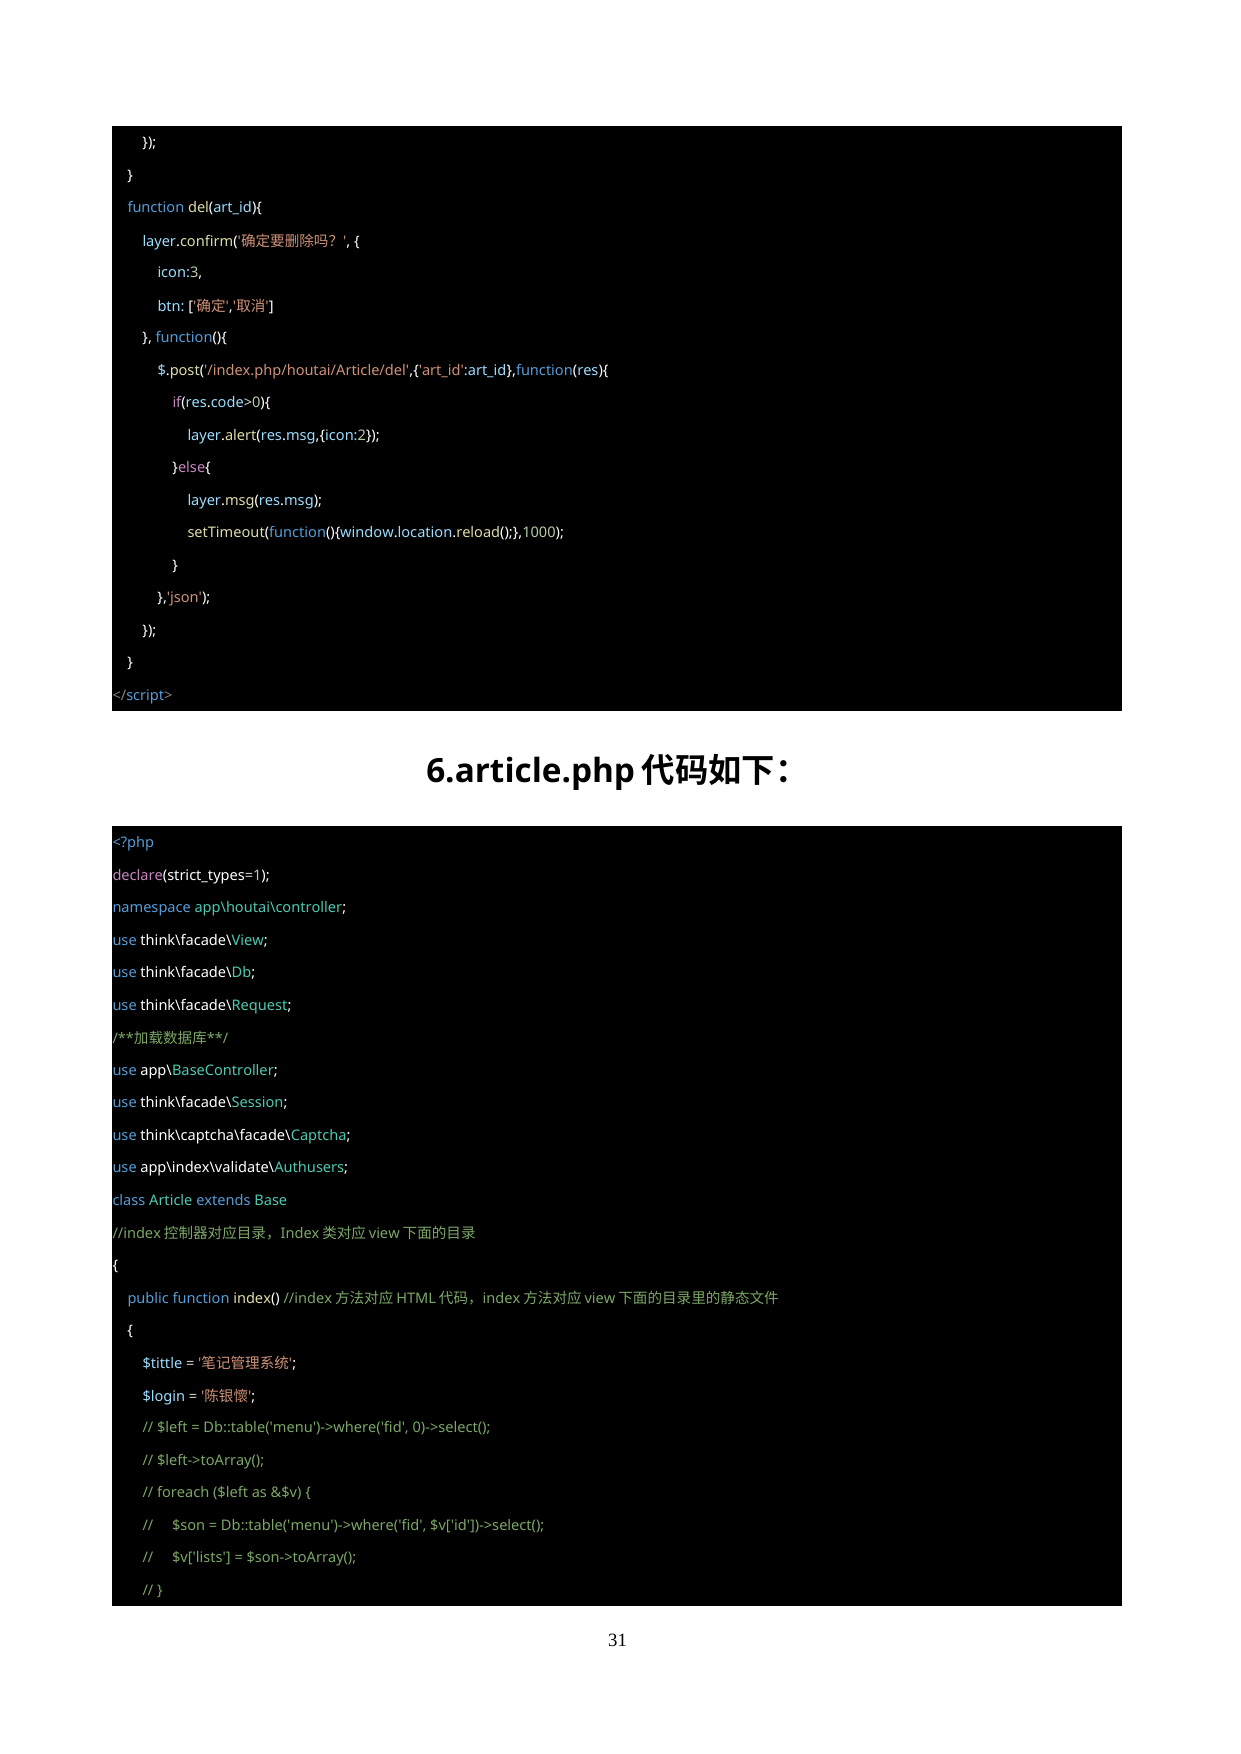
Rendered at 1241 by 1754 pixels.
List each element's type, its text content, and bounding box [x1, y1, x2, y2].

text { [112, 1248, 1122, 1281]
text $.post('/index.php/houtai/Article/del',{'art_id':art_id},function(res){ [112, 353, 1122, 386]
text } [112, 646, 1122, 678]
text </script> [112, 678, 1122, 711]
text //index控制器对应目录，Index类对应view下面的目录 [112, 1216, 1122, 1248]
text // $left->toArray(); [112, 1443, 1122, 1476]
text namespace app\houtai\controller; [112, 891, 1122, 923]
text // $v['lists'] = $son->toArray(); [112, 1541, 1122, 1573]
text use app\BaseController; [112, 1053, 1122, 1086]
text public function index() //index方法对应HTML代码，index方法对应view下面的目录里的静态文件 [112, 1281, 1122, 1313]
text class Article extends Base [112, 1183, 1122, 1216]
text layer.confirm('确定要删除吗？', { [112, 223, 1122, 256]
text }, function(){ [112, 321, 1122, 353]
text use app\index\validate\Authusers; [112, 1151, 1122, 1183]
text <?php [112, 826, 1122, 858]
text layer.alert(res.msg,{icon:2}); [112, 418, 1122, 451]
text // $left = Db::table('menu')->where('fid', 0)->select(); [112, 1411, 1122, 1443]
text }else{ [112, 451, 1122, 483]
text declare(strict_types=1); [112, 858, 1122, 891]
text use think\facade\Request; [112, 988, 1122, 1021]
text } [112, 548, 1122, 581]
text }); [112, 126, 1122, 158]
text // foreach ($left as &$v) { [112, 1476, 1122, 1508]
text use think\facade\View; [112, 923, 1122, 956]
text /**加载数据库**/ [112, 1021, 1122, 1053]
text $login = '陈银懷'; [112, 1378, 1122, 1411]
text if(res.code>0){ [112, 386, 1122, 418]
subtitle 6.article.php代码如下： [112, 736, 1122, 801]
text setTimeout(function(){window.location.reload();},1000); [112, 516, 1122, 548]
text // } [112, 1573, 1122, 1606]
text }); [112, 613, 1122, 646]
text use think\facade\Db; [112, 956, 1122, 988]
text } [112, 158, 1122, 191]
text },'json'); [112, 581, 1122, 613]
text use think\facade\Session; [112, 1086, 1122, 1118]
text { [112, 1313, 1122, 1346]
text use think\captcha\facade\Captcha; [112, 1118, 1122, 1151]
text function del(art_id){ [112, 191, 1122, 223]
text // $son = Db::table('menu')->where('fid', $v['id'])->select(); [112, 1508, 1122, 1541]
text btn: ['确定','取消'] [112, 288, 1122, 321]
text icon:3, [112, 256, 1122, 288]
text layer.msg(res.msg); [112, 483, 1122, 516]
text $tittle = '笔记管理系统'; [112, 1346, 1122, 1378]
